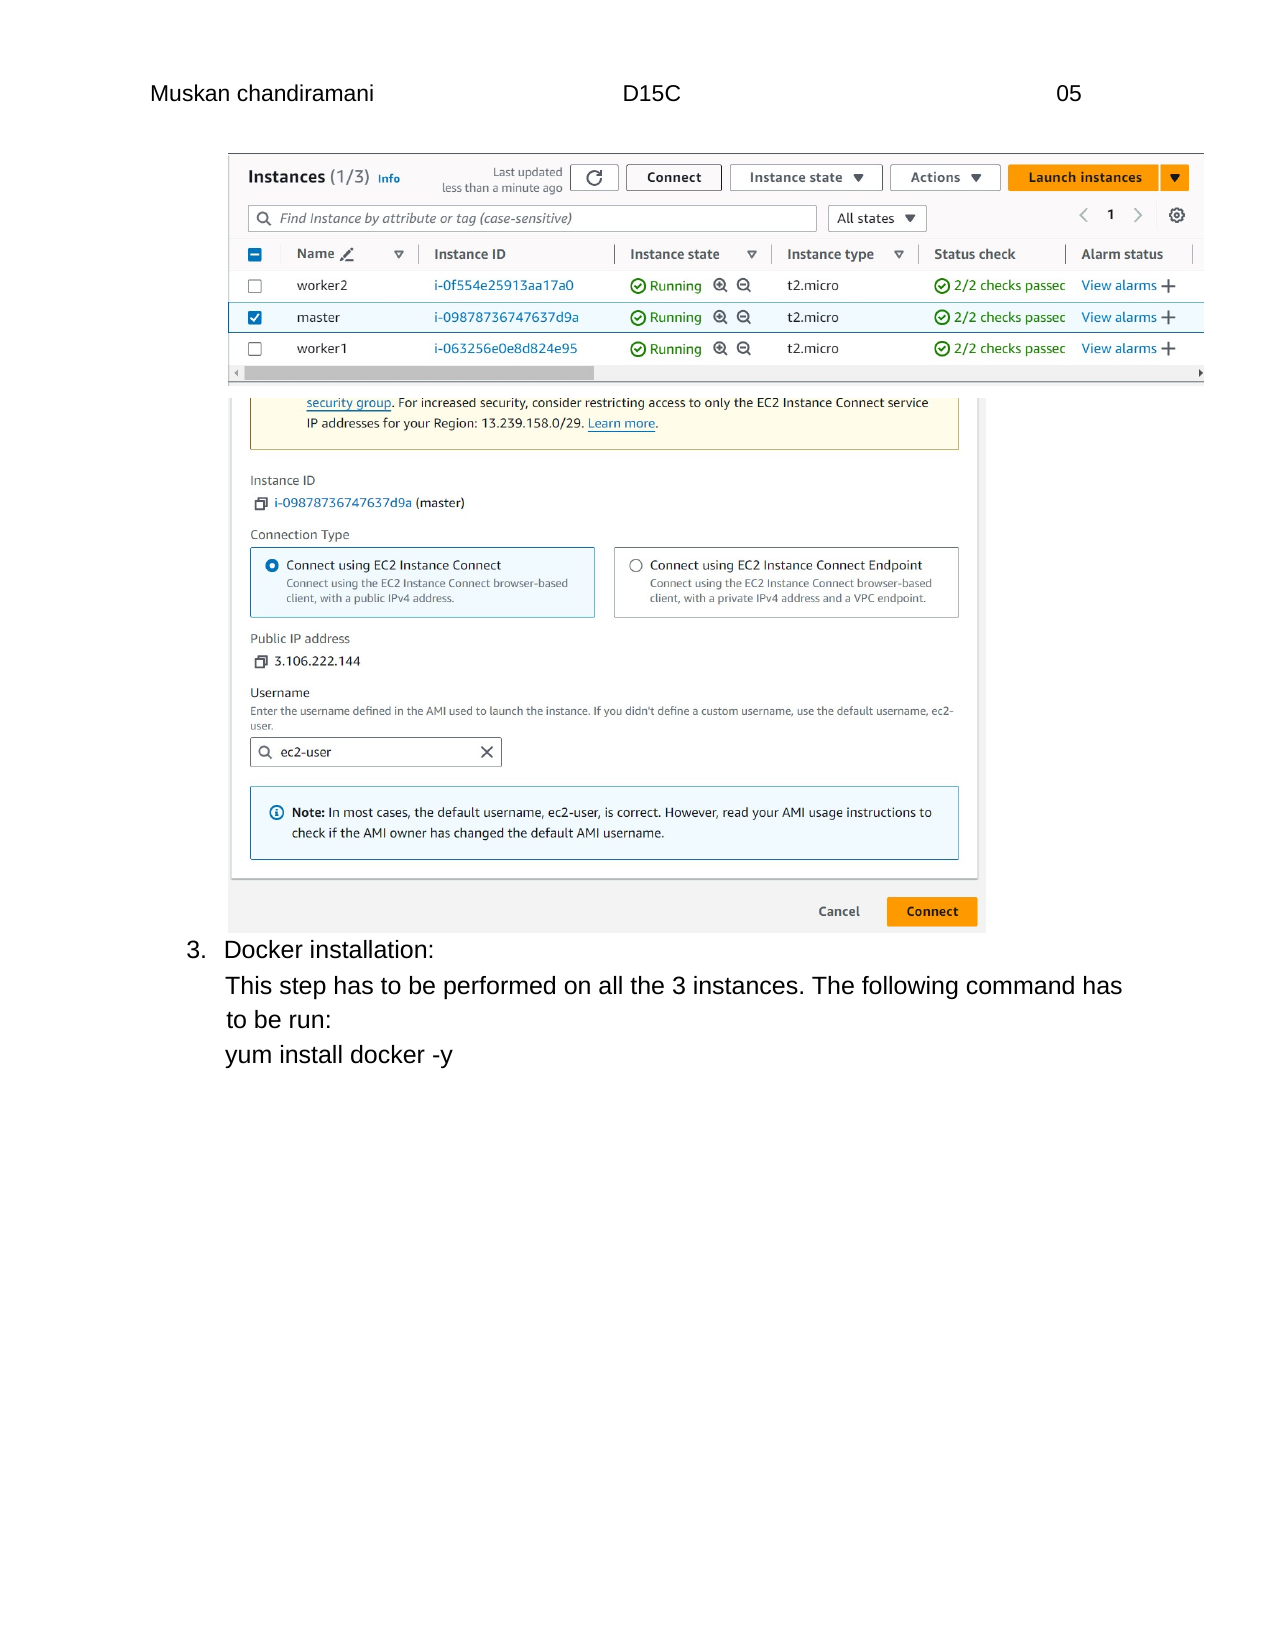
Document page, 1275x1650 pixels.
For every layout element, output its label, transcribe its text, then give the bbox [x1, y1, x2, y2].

text yum install docker -y [225, 1041, 1124, 1069]
text This step has to be performed on all the 3 instances. The following command has to be run: [225, 971, 1124, 1034]
list Docker installation: [186, 935, 1124, 964]
picture [228, 398, 986, 933]
picture [228, 153, 1204, 386]
